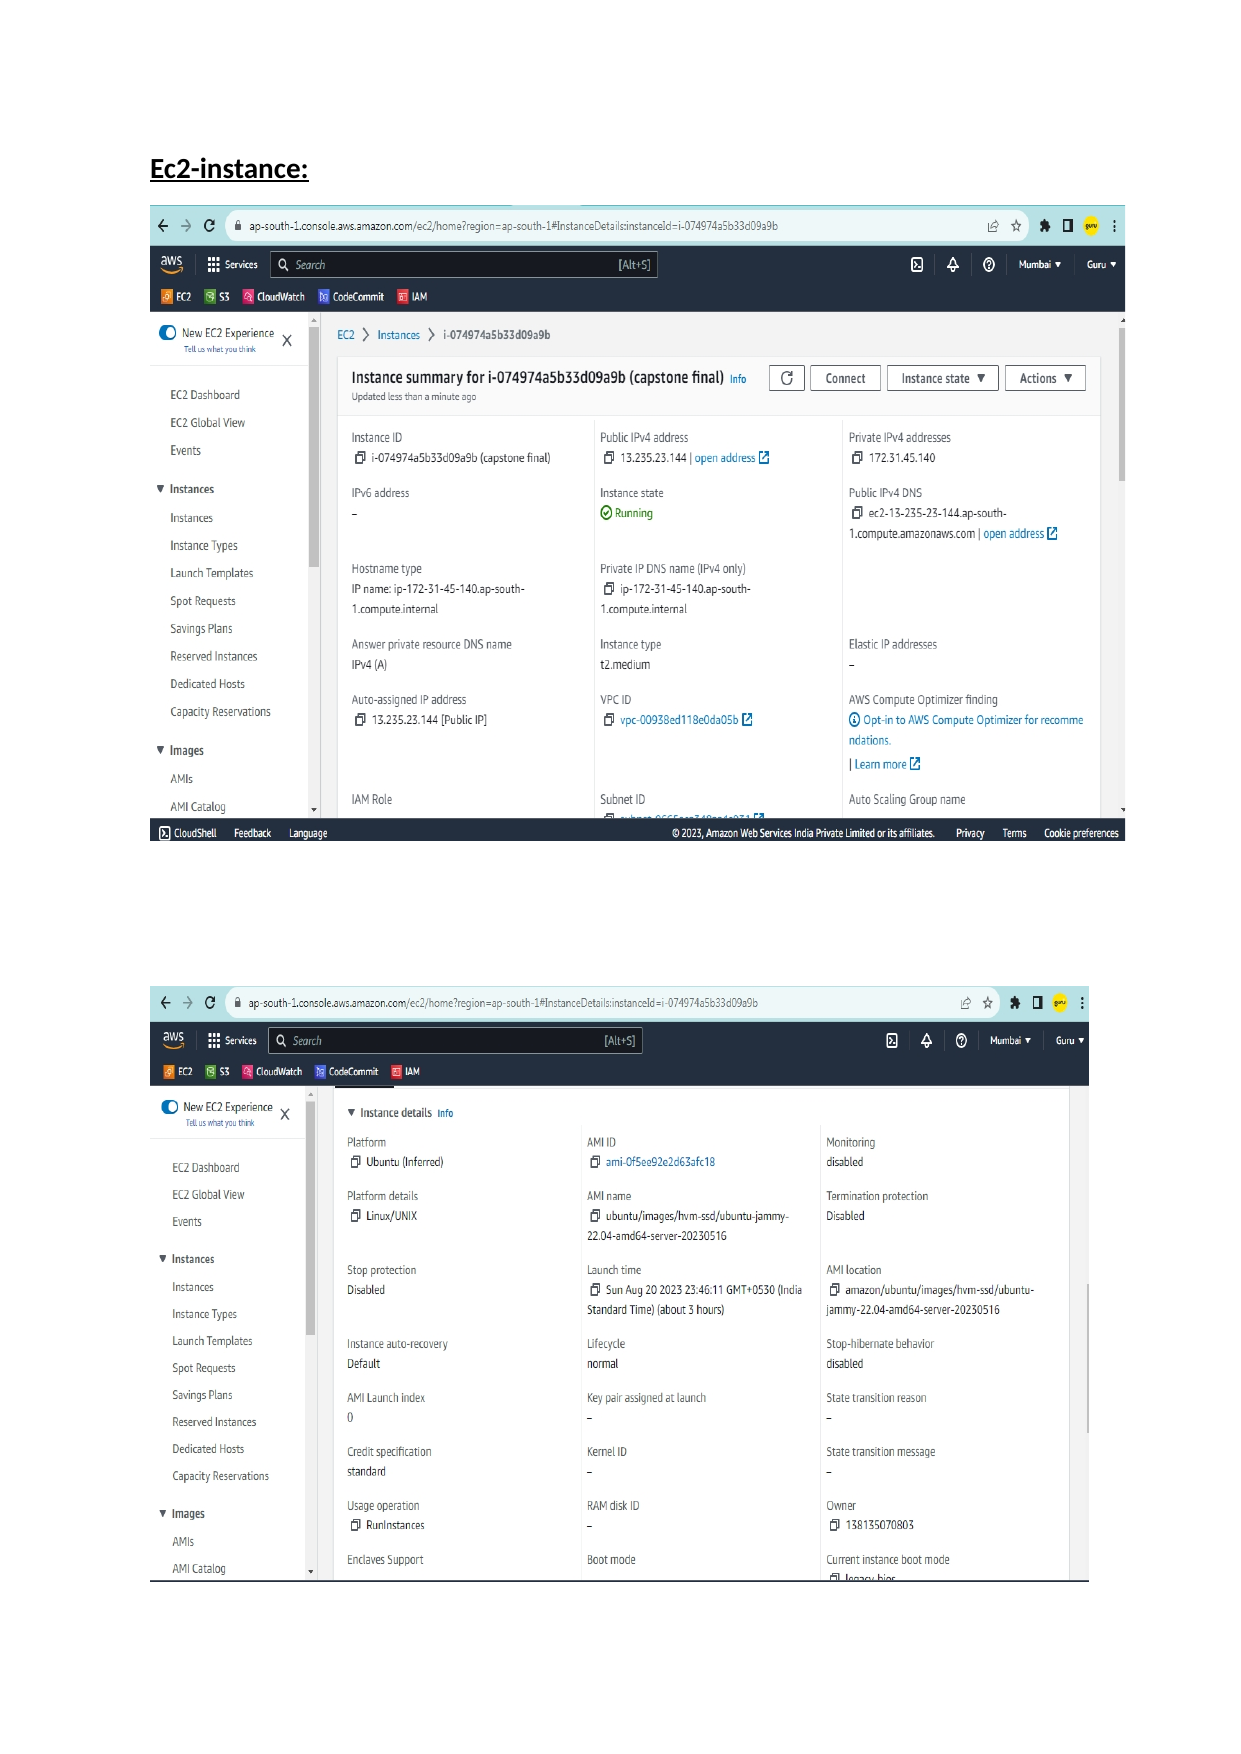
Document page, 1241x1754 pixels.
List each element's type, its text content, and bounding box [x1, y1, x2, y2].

picture [150, 986, 1089, 1582]
text Ec2-instance: [150, 150, 1090, 186]
picture [150, 205, 1125, 841]
